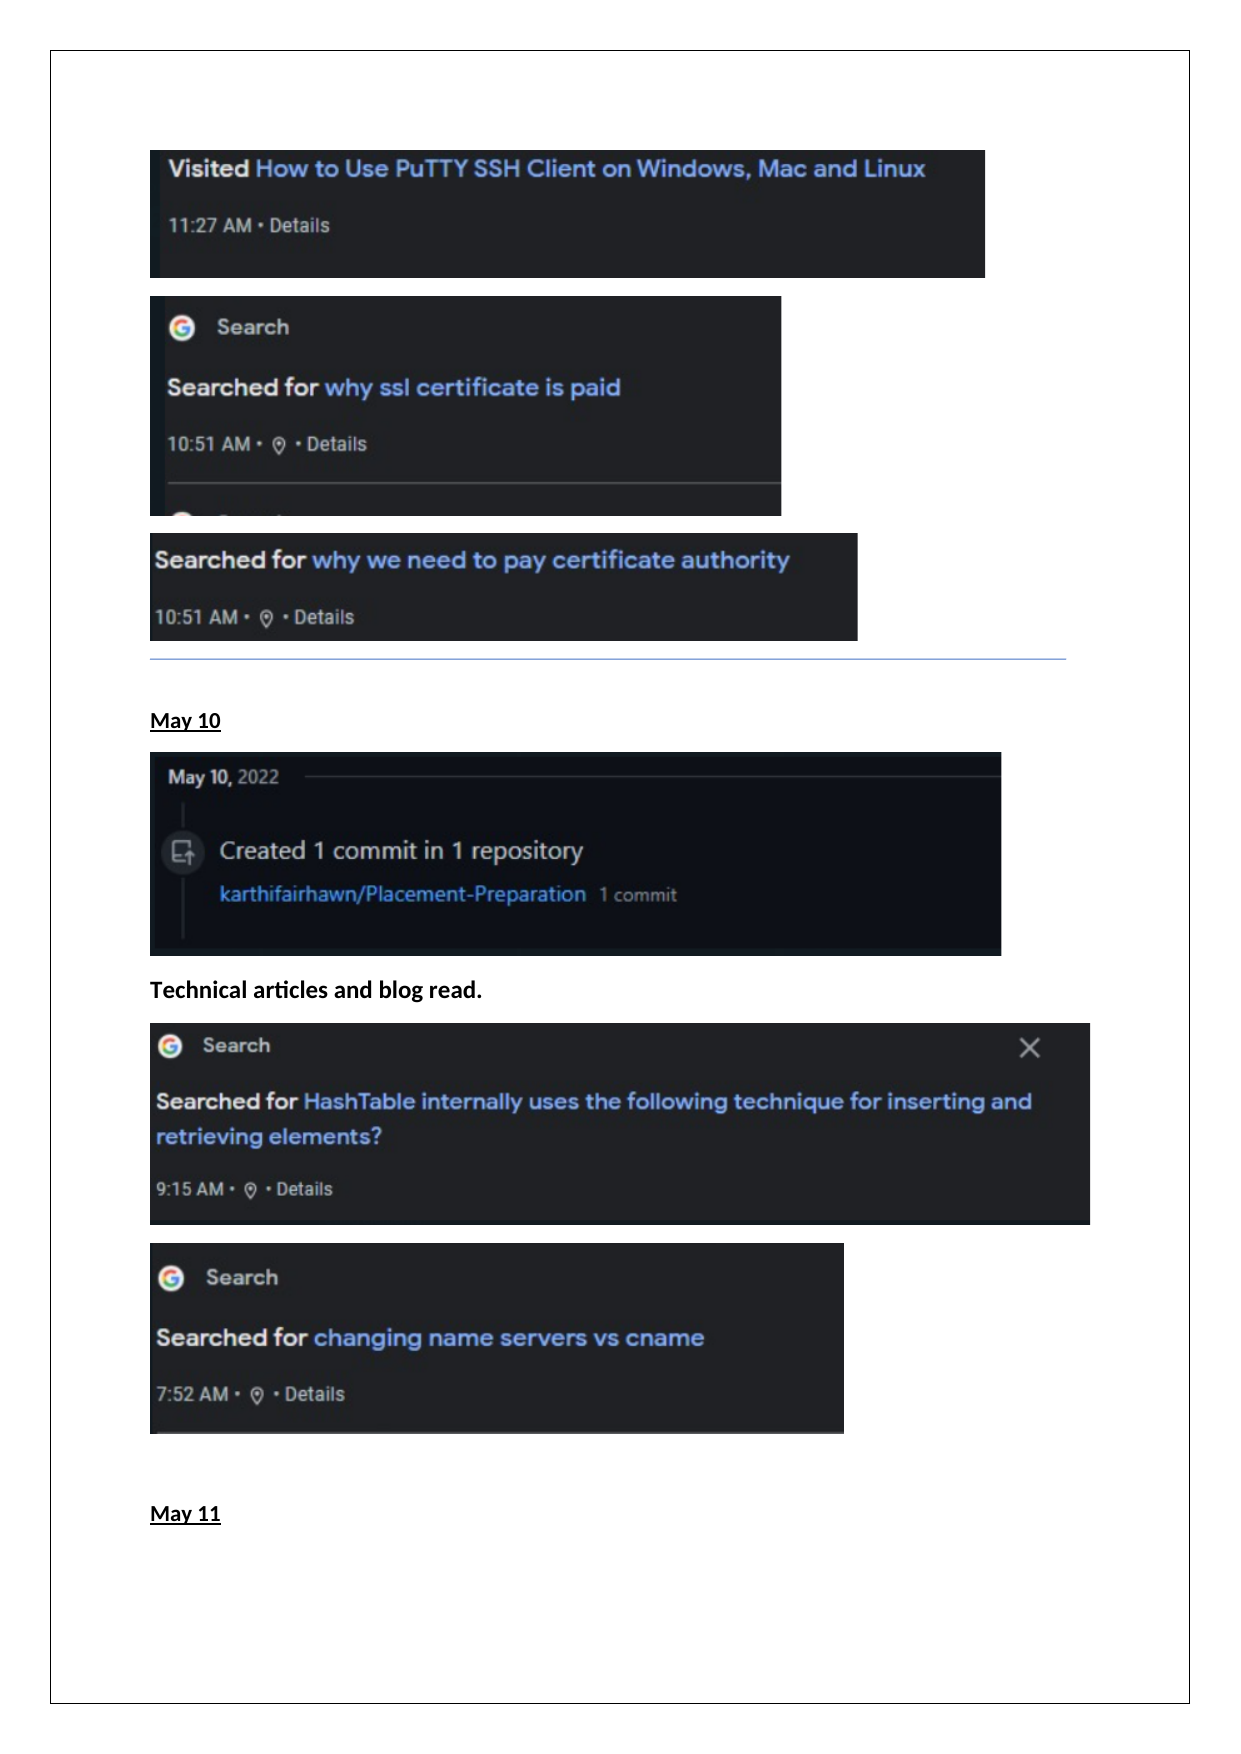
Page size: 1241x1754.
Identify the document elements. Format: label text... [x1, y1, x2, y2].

picture [150, 1243, 844, 1434]
text May 11 [150, 1499, 1090, 1527]
text Technical articles and blog read. [150, 974, 1090, 1005]
picture [150, 296, 782, 516]
picture [150, 150, 986, 278]
text May 10 [150, 706, 1090, 734]
picture [150, 752, 1002, 956]
picture [150, 533, 858, 641]
picture [150, 1023, 1091, 1225]
